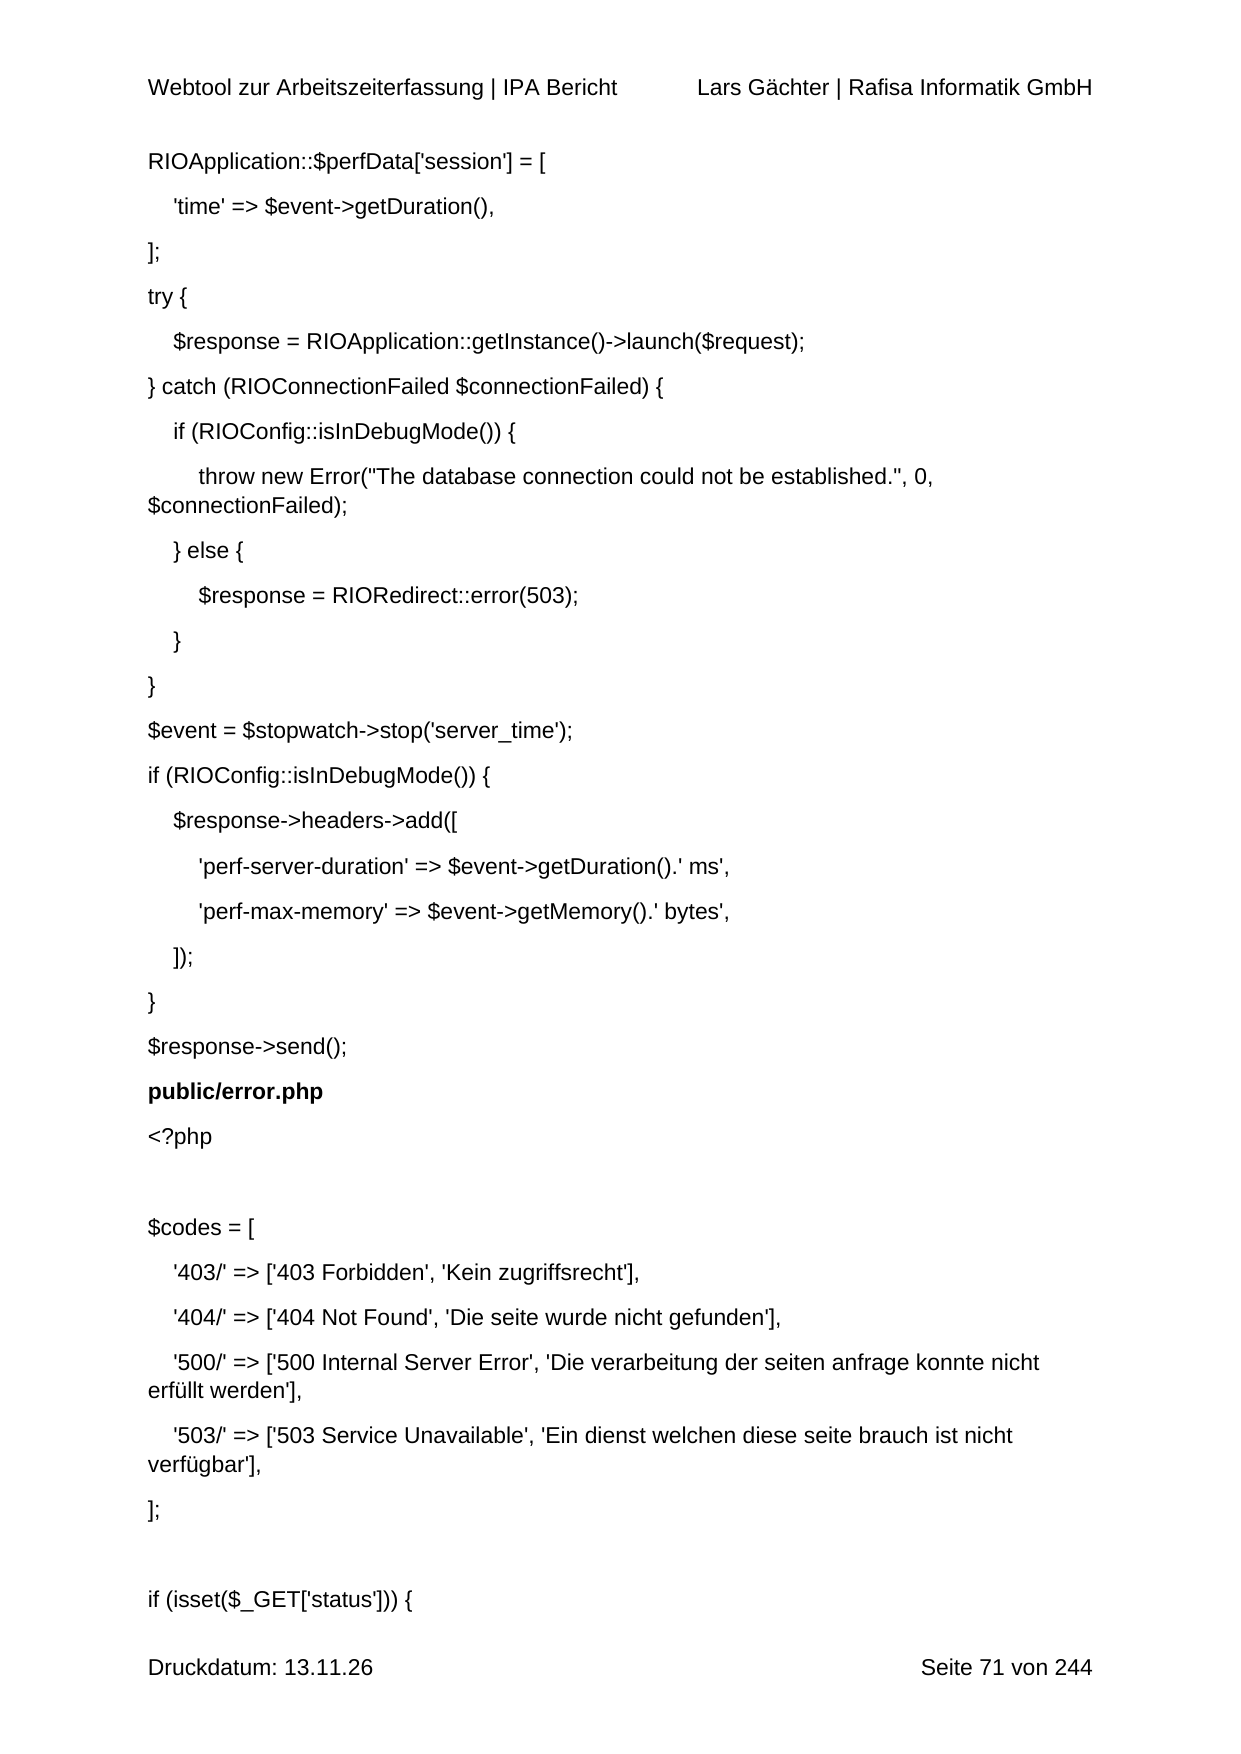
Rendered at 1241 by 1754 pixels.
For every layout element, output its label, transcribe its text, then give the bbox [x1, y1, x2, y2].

text ]; [148, 1496, 1093, 1522]
text } [148, 672, 1093, 698]
text 'perf-server-duration' => $event->getDuration().' ms', [148, 853, 1093, 879]
text ]; [148, 238, 1093, 264]
text $codes = [ [148, 1213, 1093, 1240]
text } [148, 988, 1093, 1014]
text try { [148, 283, 1093, 309]
text if (RIOConfig::isInDebugMode()) { [148, 762, 1093, 789]
text $response->send(); [148, 1033, 1093, 1059]
text '403/' => ['403 Forbidden', 'Kein zugriffsrecht'], [148, 1258, 1093, 1285]
text } catch (RIOConnectionFailed $connectionFailed) { [148, 373, 1093, 399]
text $response->headers->add([ [148, 807, 1093, 834]
text ]); [148, 943, 1093, 969]
text } else { [148, 537, 1093, 563]
text throw new Error("The database connection could not be established.", 0, $connectionFailed); [148, 463, 1093, 518]
text '503/' => ['503 Service Unavailable', 'Ein dienst welchen diese seite brauch ist nicht verfügbar'], [148, 1422, 1093, 1477]
text '500/' => ['500 Internal Server Error', 'Die verarbeitung der seiten anfrage konnte nicht erfüllt werden'], [148, 1349, 1093, 1403]
text if (isset($_GET['status'])) { [148, 1586, 1093, 1612]
text } [148, 627, 1093, 653]
text $response = RIOApplication::getInstance()->launch($request); [148, 328, 1093, 354]
text 'time' => $event->getDuration(), [148, 193, 1093, 219]
text $response = RIORedirect::error(503); [148, 582, 1093, 608]
text <?php [148, 1123, 1093, 1149]
text 'perf-max-memory' => $event->getMemory().' bytes', [148, 898, 1093, 924]
text public/error.php [148, 1078, 1093, 1104]
text if (RIOConfig::isInDebugMode()) { [148, 418, 1093, 444]
text $event = $stopwatch->stop('server_time'); [148, 717, 1093, 744]
text '404/' => ['404 Not Found', 'Die seite wurde nicht gefunden'], [148, 1304, 1093, 1330]
text RIOApplication::$perfData['session'] = [ [148, 148, 1093, 174]
